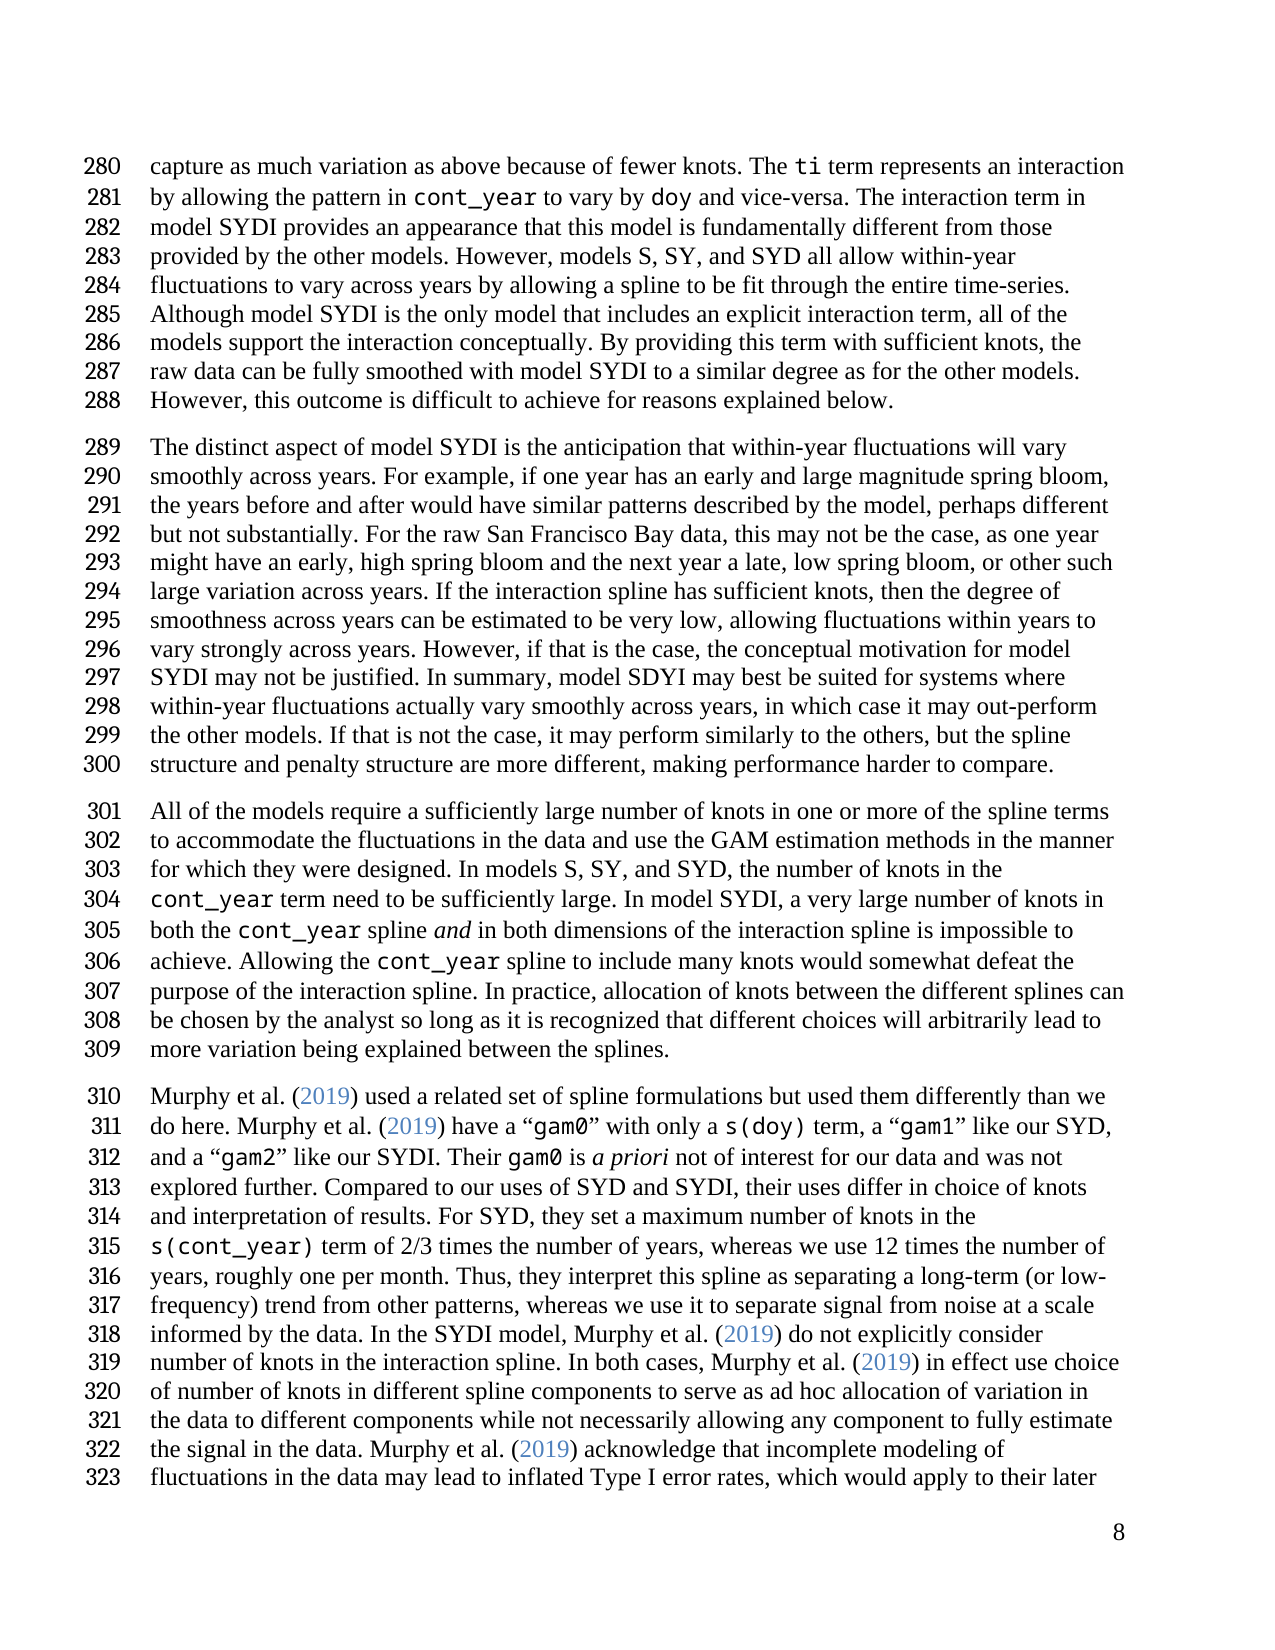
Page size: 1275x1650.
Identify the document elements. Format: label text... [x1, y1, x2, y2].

text The distinct aspect of model SYDI is the anticipation that within-year fluctuations will vary smoothly across years. For example, if one year has an early and large magnitude spring bloom, the years before and after would have similar patterns described by the model, perhaps different but not substantially. For the raw San Francisco Bay data, this may not be the case, as one year might have an early, high spring bloom and the next year a late, low spring bloom, or other such large variation across years. If the interaction spline has sufficient knots, then the degree of smoothness across years can be estimated to be very low, allowing fluctuations within years to vary strongly across years. However, if that is the case, the conceptual motivation for model SYDI may not be justified. In summary, model SDYI may best be suited for systems where within-year fluctuations actually vary smoothly across years, in which case it may out-perform the other models. If that is not the case, it may perform similarly to the others, but the spline structure and penalty structure are more different, making performance harder to compare. [150, 432, 1125, 777]
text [150, 1081, 1125, 1491]
text All of the models require a sufficiently large number of knots in one or more of the spline terms to accommodate the fluctuations in the data and use the GAM estimation methods in the manner for which they were designed. In models S, SY, and SYD, the number of knots in the cont_year term need to be sufficiently large. In model SYDI, a very large number of knots in both the cont_year spline and in both dimensions of the interaction spline is impossible to achieve. Allowing the cont_year spline to include many knots would somewhat defeat the purpose of the interaction spline. In practice, allocation of knots between the different splines can be chosen by the analyst so long as it is recognized that different choices will arbitrarily lead to more variation being explained between the splines. [150, 796, 1125, 1062]
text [150, 150, 1125, 414]
